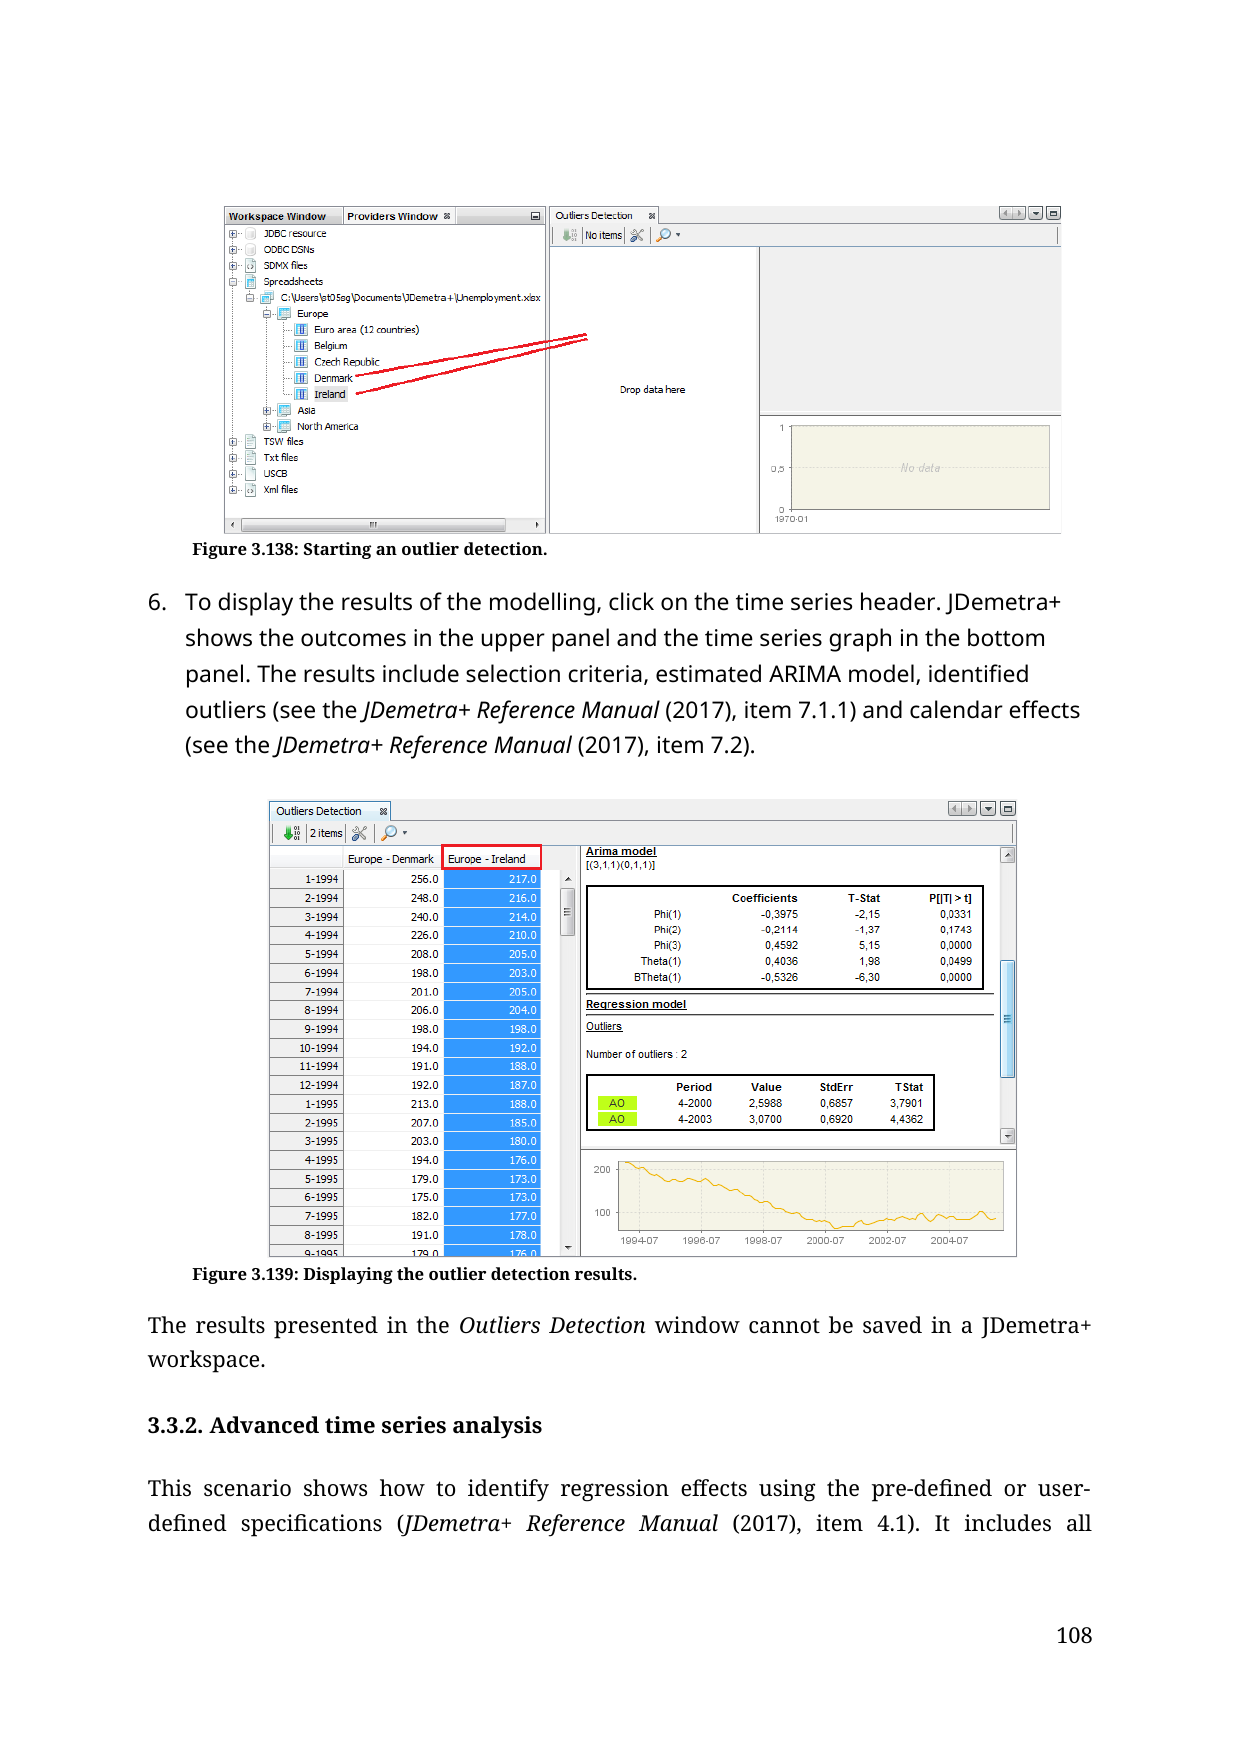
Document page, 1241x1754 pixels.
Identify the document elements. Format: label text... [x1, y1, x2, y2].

list To display the results of the modelling, click on the time series header. JDemetra+ shows the outcomes in the upper panel and the time series graph in the bottom panel. The results include selection criteria, estimated ARIMA model, identified outliers (see the JDemetra+ Reference Manual (2017), item 7.1.1) and calendar effects (see the JDemetra+ Reference Manual (2017), item 7.2). [148, 586, 1092, 761]
subtitle Advanced time series analysis [148, 1412, 1092, 1439]
picture [223, 206, 1062, 534]
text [148, 1473, 1092, 1537]
picture [267, 799, 1018, 1258]
text The results presented in the Outliers Detection window cannot be saved in a JDemetra+ workspace. [148, 1310, 1092, 1374]
